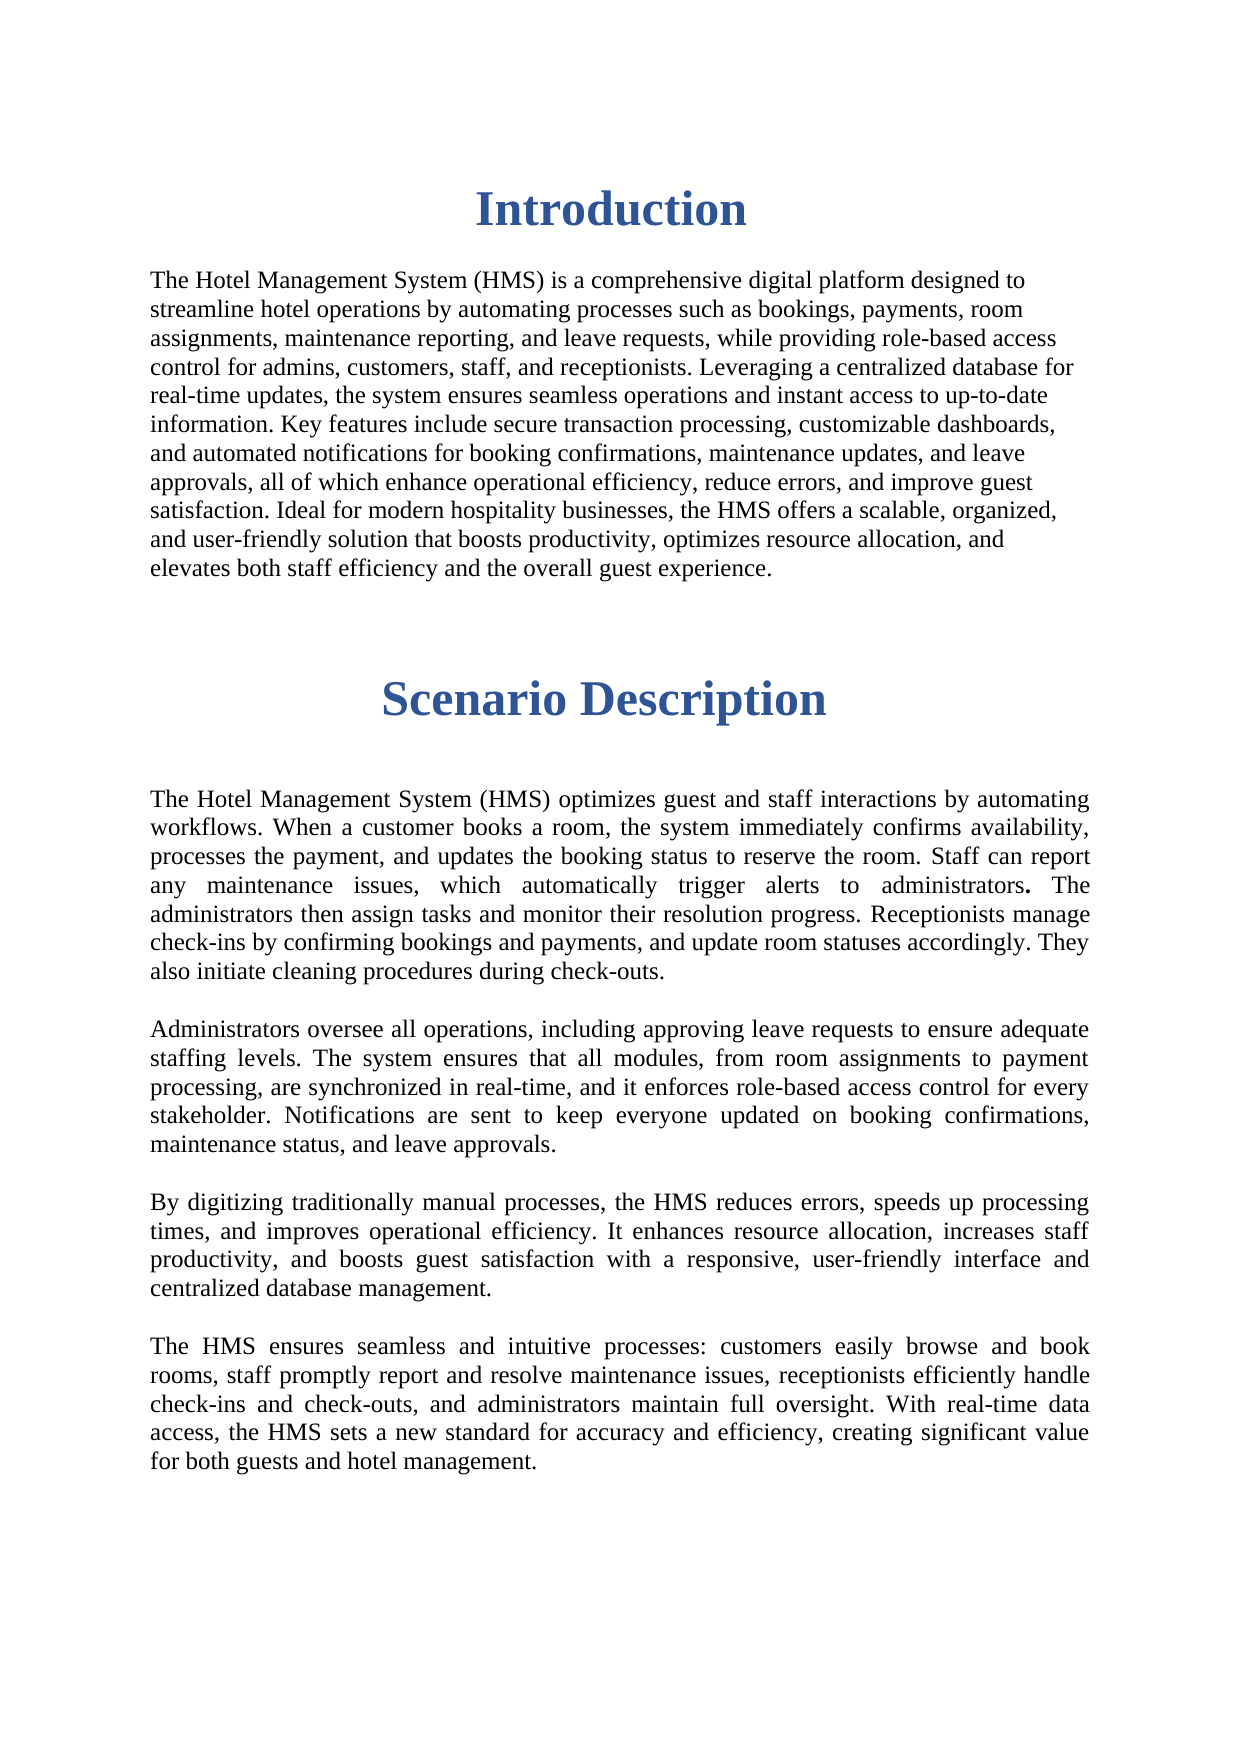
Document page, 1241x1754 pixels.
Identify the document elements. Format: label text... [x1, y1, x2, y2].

text Scenario Description [150, 668, 1090, 726]
text By digitizing traditionally manual processes, the HMS reduces errors, speeds up processing times, and improves operational efficiency. It enhances resource allocation, increases staff productivity, and boosts guest satisfaction with a responsive, user-friendly interface and centralized database management. [150, 1187, 1090, 1302]
text The HMS ensures seamless and intuitive processes: customers easily browse and book rooms, staff promptly report and resolve maintenance issues, receptionists efficiently handle check-ins and check-outs, and administrators maintain full oversight. With real-time data access, the HMS sets a new standard for accuracy and efficiency, creating significant value for both guests and hotel management. [150, 1331, 1090, 1475]
text Introduction [150, 179, 1090, 236]
text Administrators oversee all operations, including approving leave requests to ensure adequate staffing levels. The system ensures that all modules, from room assignments to payment processing, are synchronized in real-time, and it enforces role-based access control for every stakeholder. Notifications are sent to keep everyone updated on booking confirmations, maintenance status, and leave approvals. [150, 1014, 1090, 1158]
text The Hotel Management System (HMS) optimizes guest and staff interactions by automating workflows. When a customer books a room, the system immediately confirms availability, processes the payment, and updates the booking status to reserve the room. Staff can report any maintenance issues, which automatically trigger alerts to administrators. The administrators then assign tasks and monitor their resolution progress. Receptionists manage check-ins by confirming bookings and payments, and update room statuses accordingly. They also initiate cleaning procedures during check-outs. [150, 784, 1090, 985]
text The Hotel Management System (HMS) is a comprehensive digital platform designed to streamline hotel operations by automating processes such as bookings, payments, room assignments, maintenance reporting, and leave requests, while providing role-based access control for admins, customers, staff, and receptionists. Leveraging a centralized database for real-time updates, the system ensures seamless operations and instant access to up-to-date information. Key features include secure transaction processing, customizable dashboards, and automated notifications for booking confirmations, maintenance updates, and leave approvals, all of which enhance operational efficiency, reduce errors, and improve guest satisfaction. Ideal for modern hospitality businesses, the HMS offers a scalable, organized, and user-friendly solution that boosts productivity, optimizes resource allocation, and elevates both staff efficiency and the overall guest experience. [150, 265, 1090, 582]
